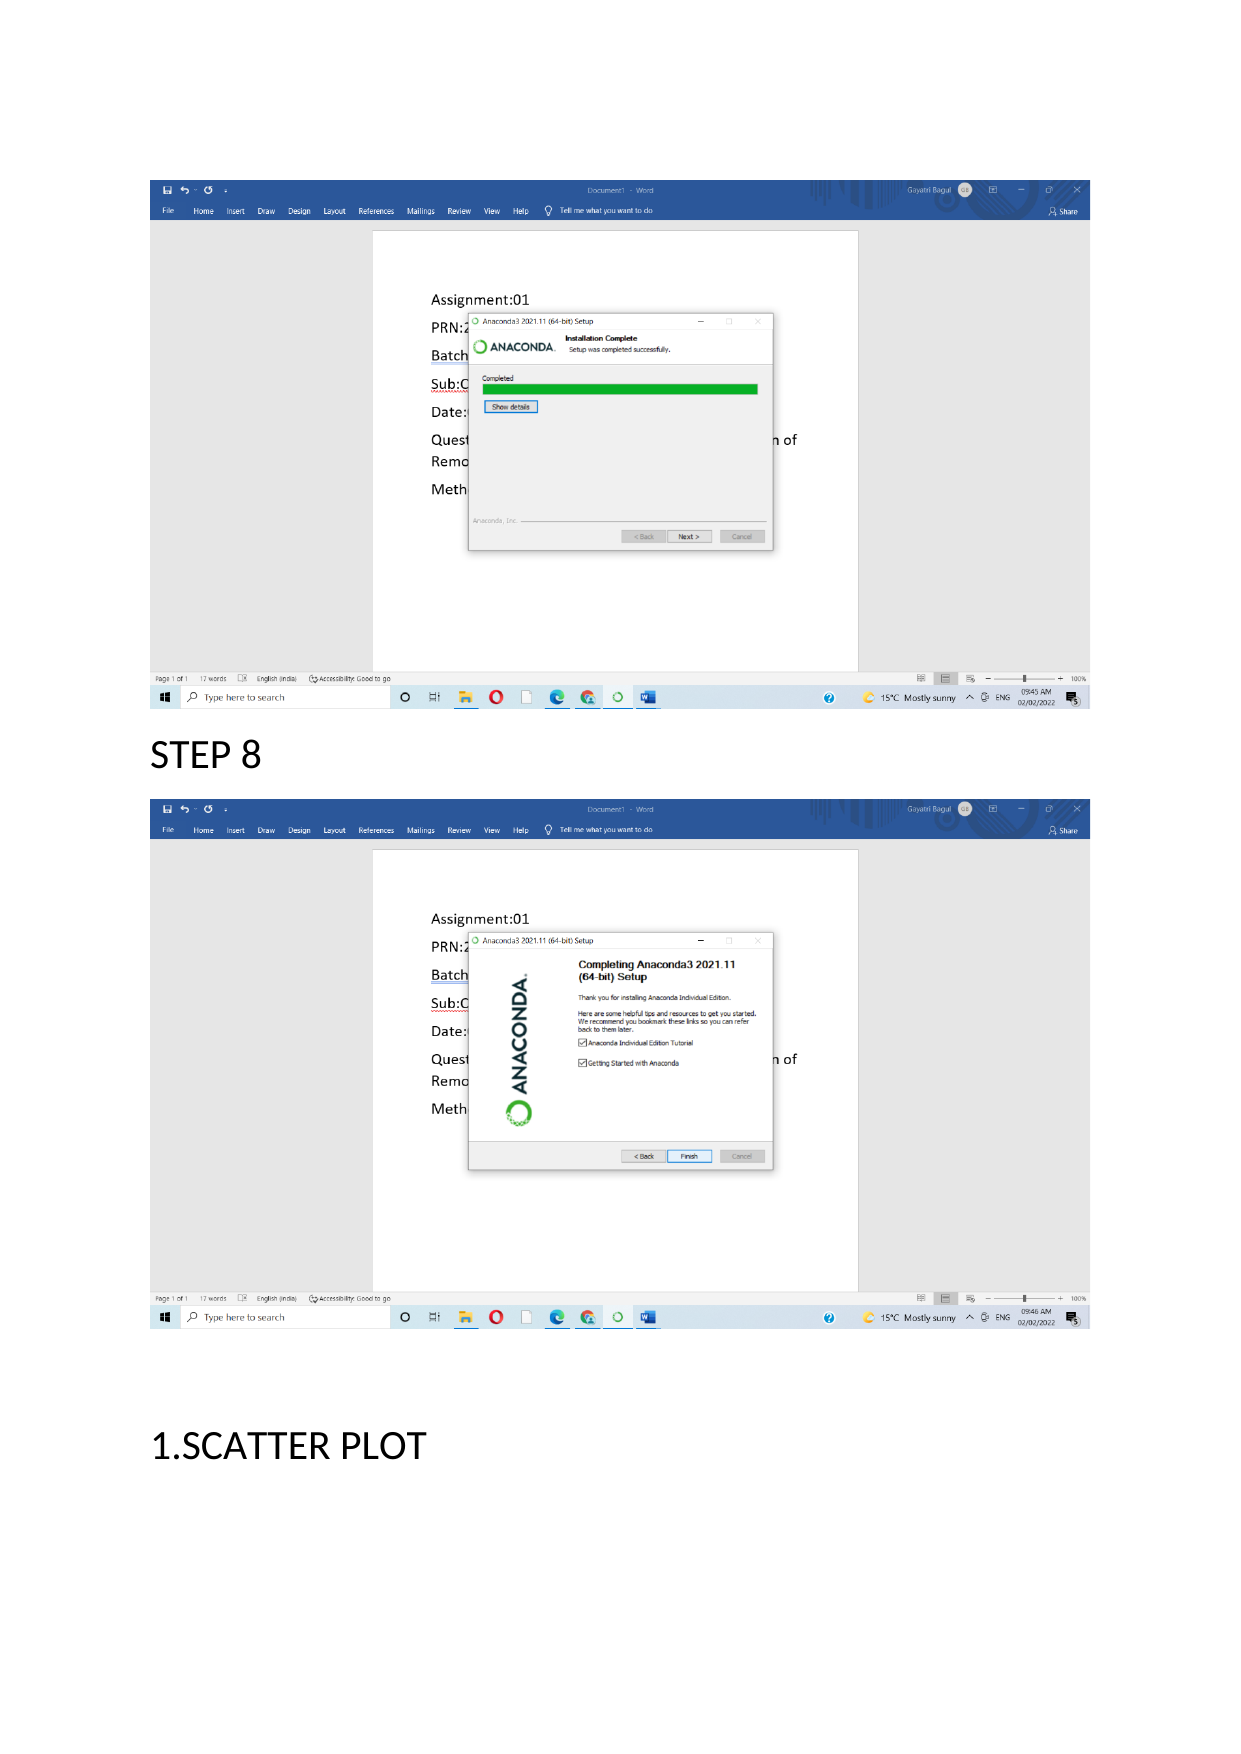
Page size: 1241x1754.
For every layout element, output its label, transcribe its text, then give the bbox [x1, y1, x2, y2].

text STEP 8 [150, 728, 1090, 779]
text 1.SCATTER PLOT [150, 1419, 1090, 1469]
picture [150, 799, 1091, 1329]
picture [150, 180, 1091, 709]
